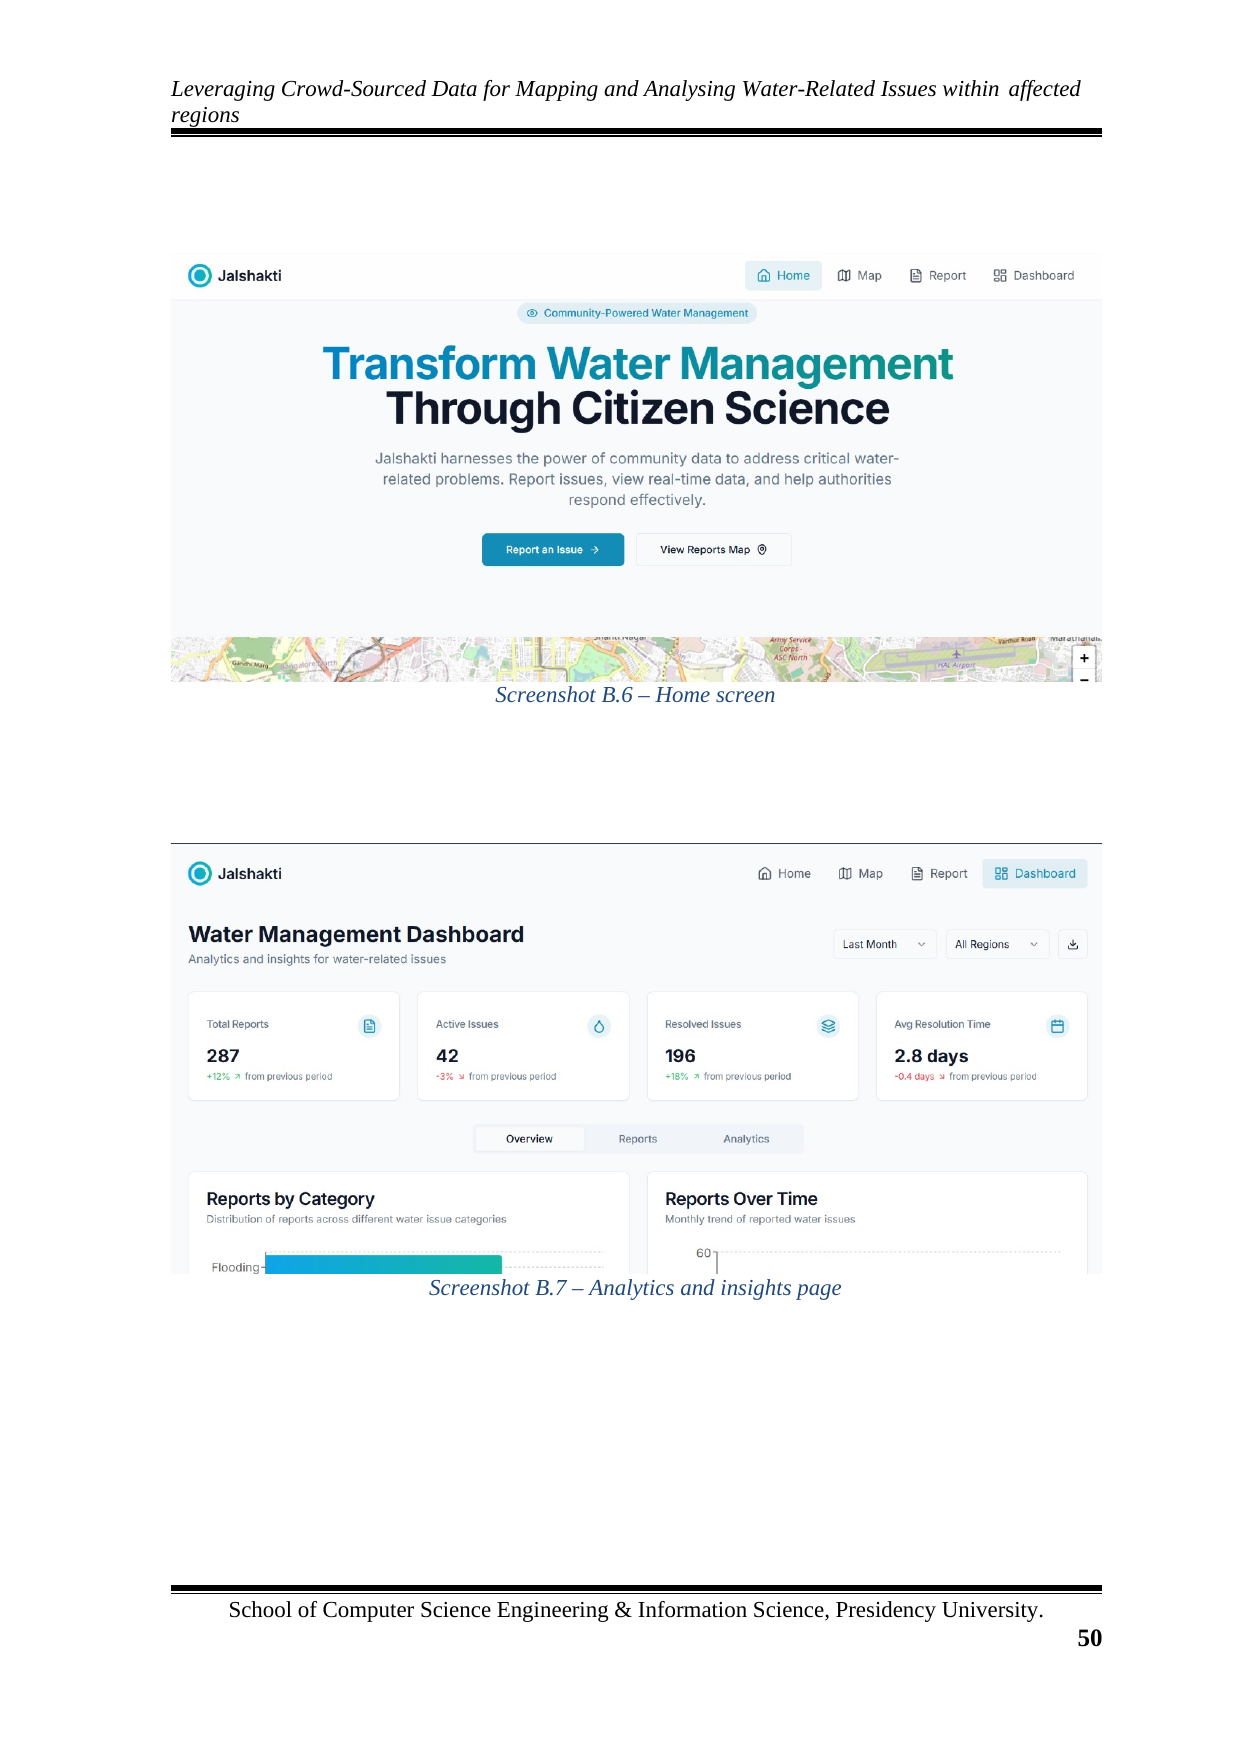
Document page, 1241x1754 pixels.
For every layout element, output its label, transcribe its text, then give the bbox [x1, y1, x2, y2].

picture [170, 252, 1103, 682]
text Screenshot B.6 – Home screen [171, 682, 1102, 708]
picture [170, 843, 1103, 1274]
text Screenshot B.7 – Analytics and insights page [171, 1274, 1102, 1300]
